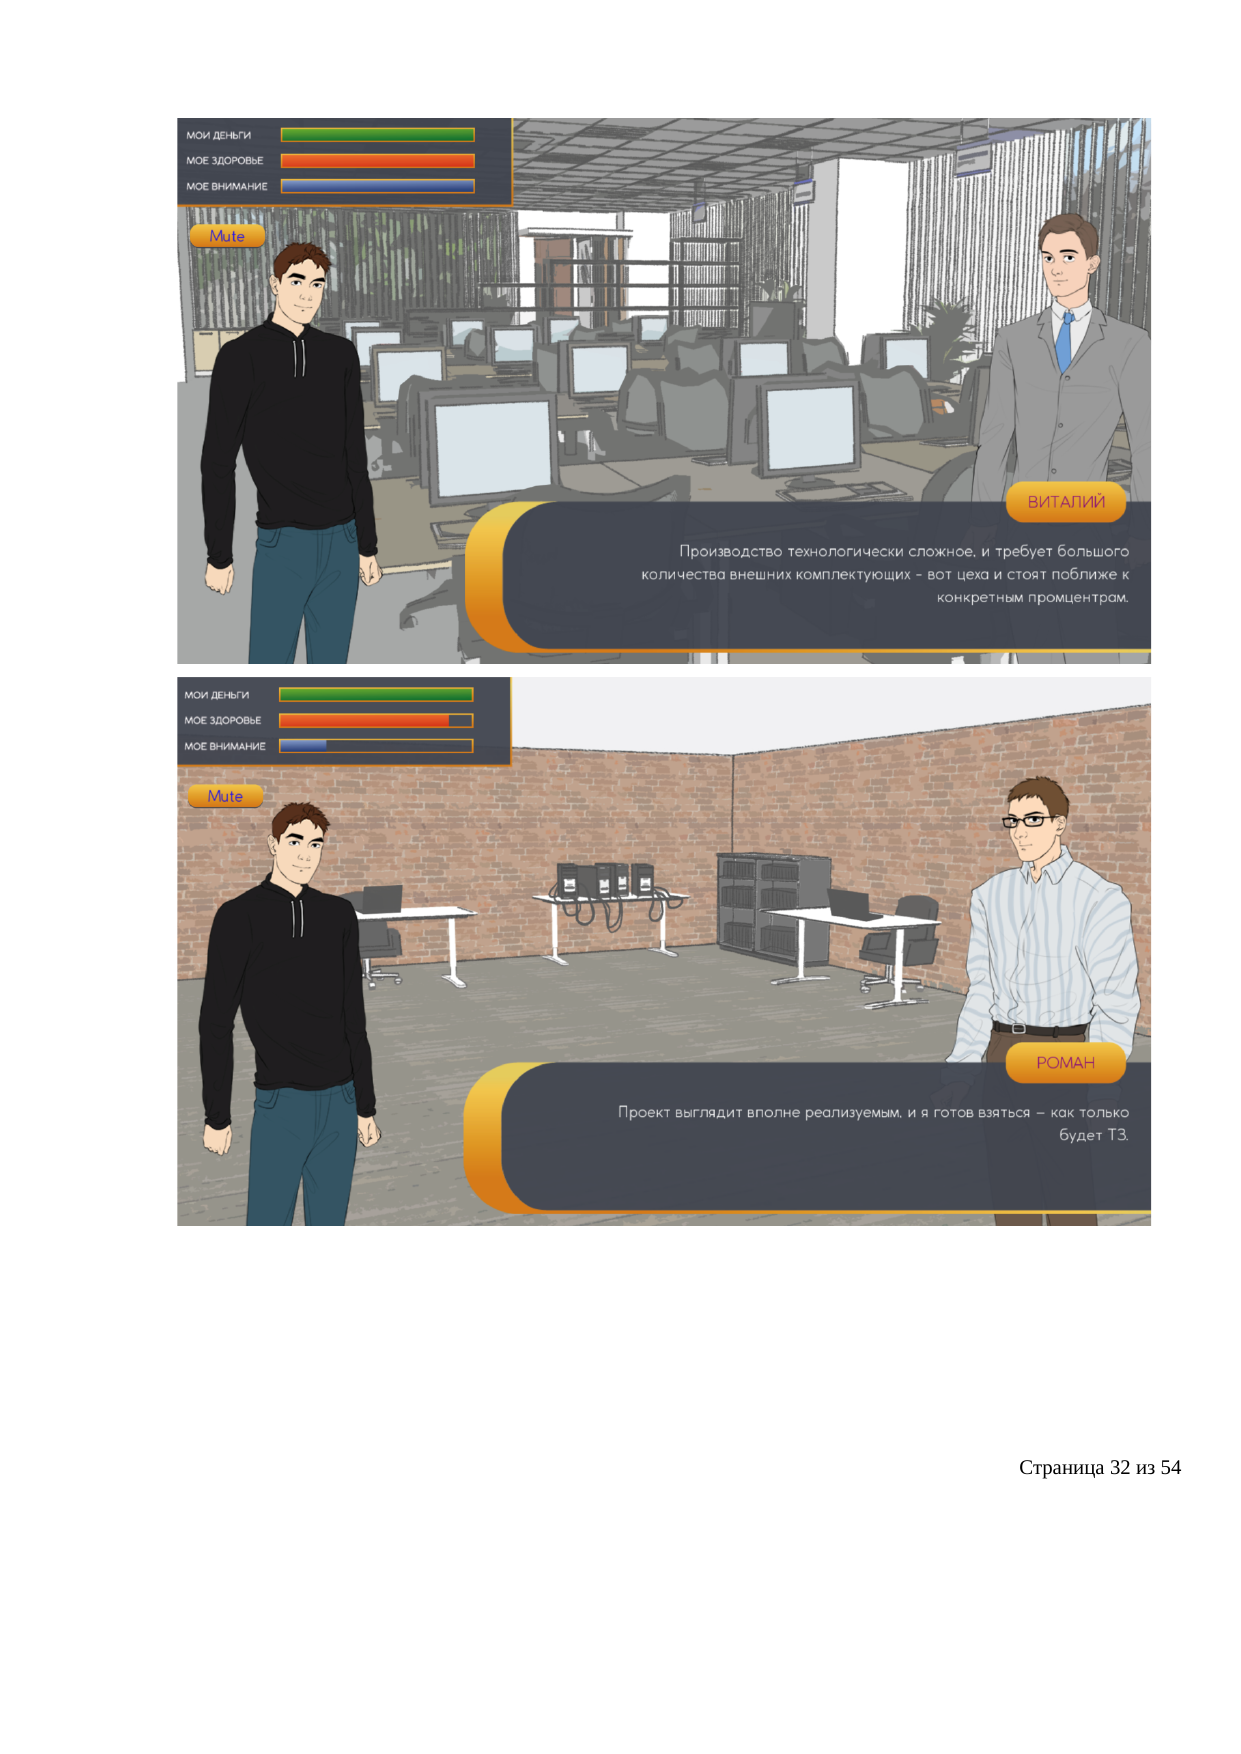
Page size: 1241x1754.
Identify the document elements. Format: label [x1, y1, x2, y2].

picture [177, 118, 1152, 664]
picture [177, 677, 1152, 1226]
